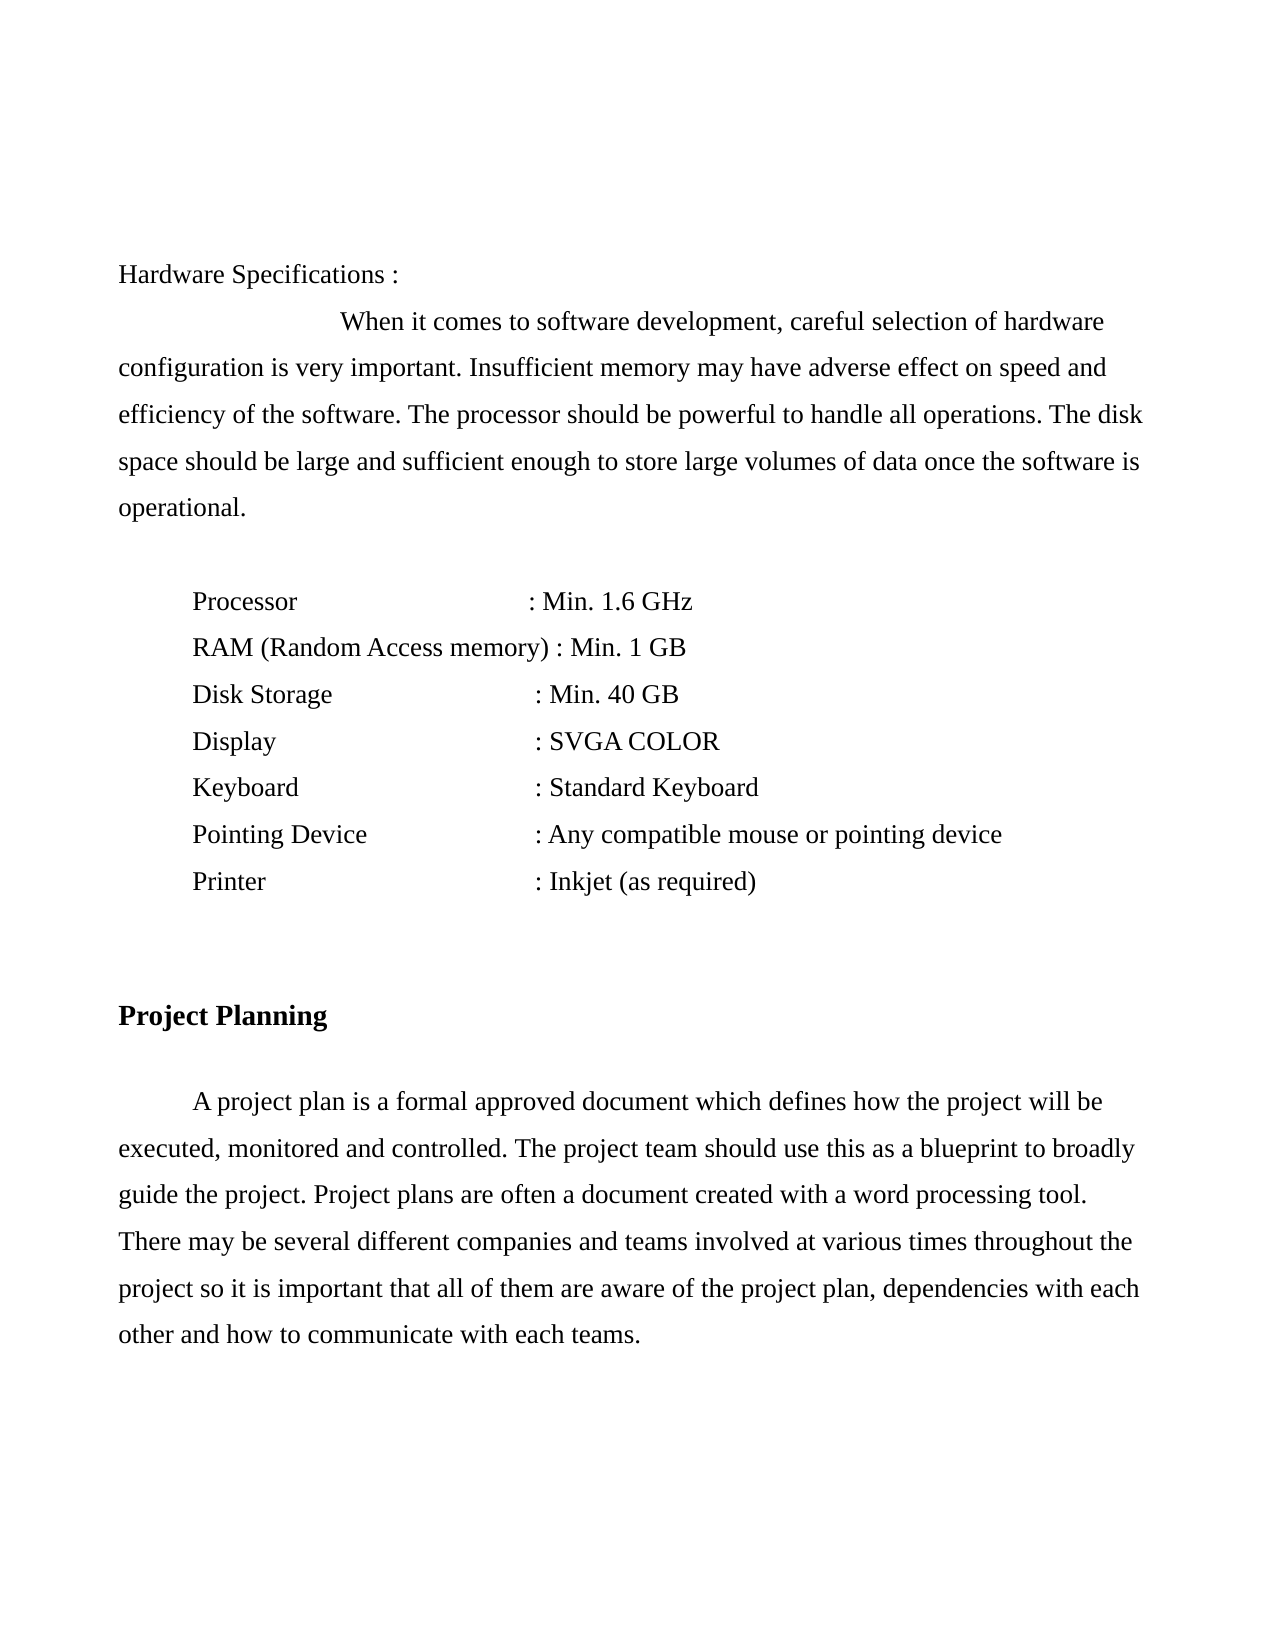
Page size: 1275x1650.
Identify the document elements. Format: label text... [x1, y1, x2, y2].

text Pointing Device : Any compatible mouse or pointing device [118, 818, 1157, 849]
text A project plan is a formal approved document which defines how the project will be executed, monitored and controlled. The project team should use this as a blueprint to broadly guide the project. Project plans are often a document created with a word processing tool. There may be several different companies and teams involved at various times throughout the project so it is important that all of them are aware of the project plan, dependencies with each other and how to communicate with each teams. [118, 1085, 1157, 1393]
text Keyboard : Standard Keyboard [118, 771, 1157, 803]
text Disk Storage : Min. 40 GB [118, 678, 1157, 709]
text RAM (Random Access memory) : Min. 1 GB [118, 631, 1157, 663]
text Display : SVGA COLOR [118, 725, 1157, 756]
text Processor : Min. 1.6 GHz [118, 585, 1157, 616]
text Project Planning [118, 998, 1157, 1031]
text Hardware Specifications : [118, 258, 1157, 289]
text Printer : Inkjet (as required) [118, 865, 1157, 896]
text When it comes to software development, careful selection of hardware configuration is very important. Insufficient memory may have adverse effect on speed and efficiency of the software. The processor should be powerful to handle all operations. The disk space should be large and sufficient enough to store large volumes of data once the software is operational. [118, 305, 1157, 523]
